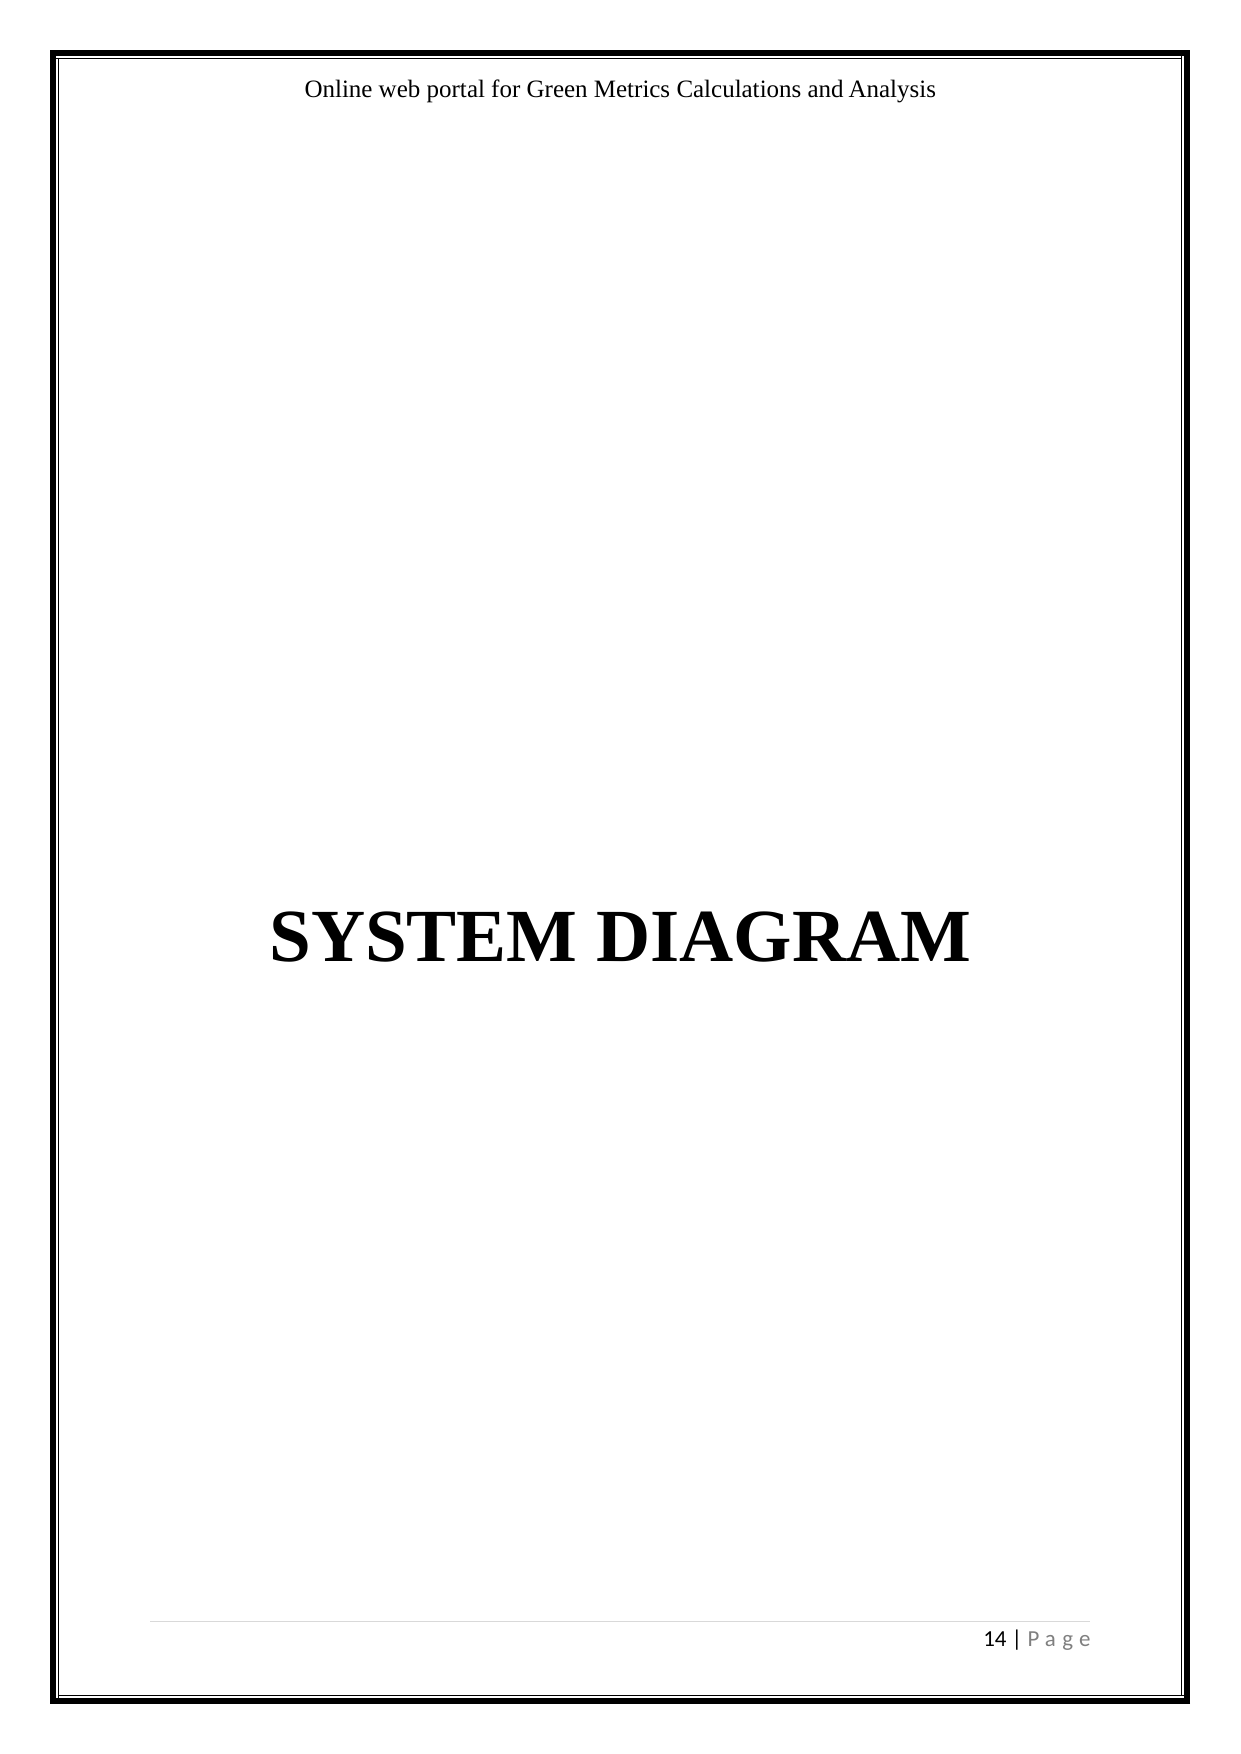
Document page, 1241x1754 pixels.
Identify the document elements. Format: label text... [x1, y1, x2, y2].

text SYSTEM DIAGRAM [150, 892, 1090, 978]
